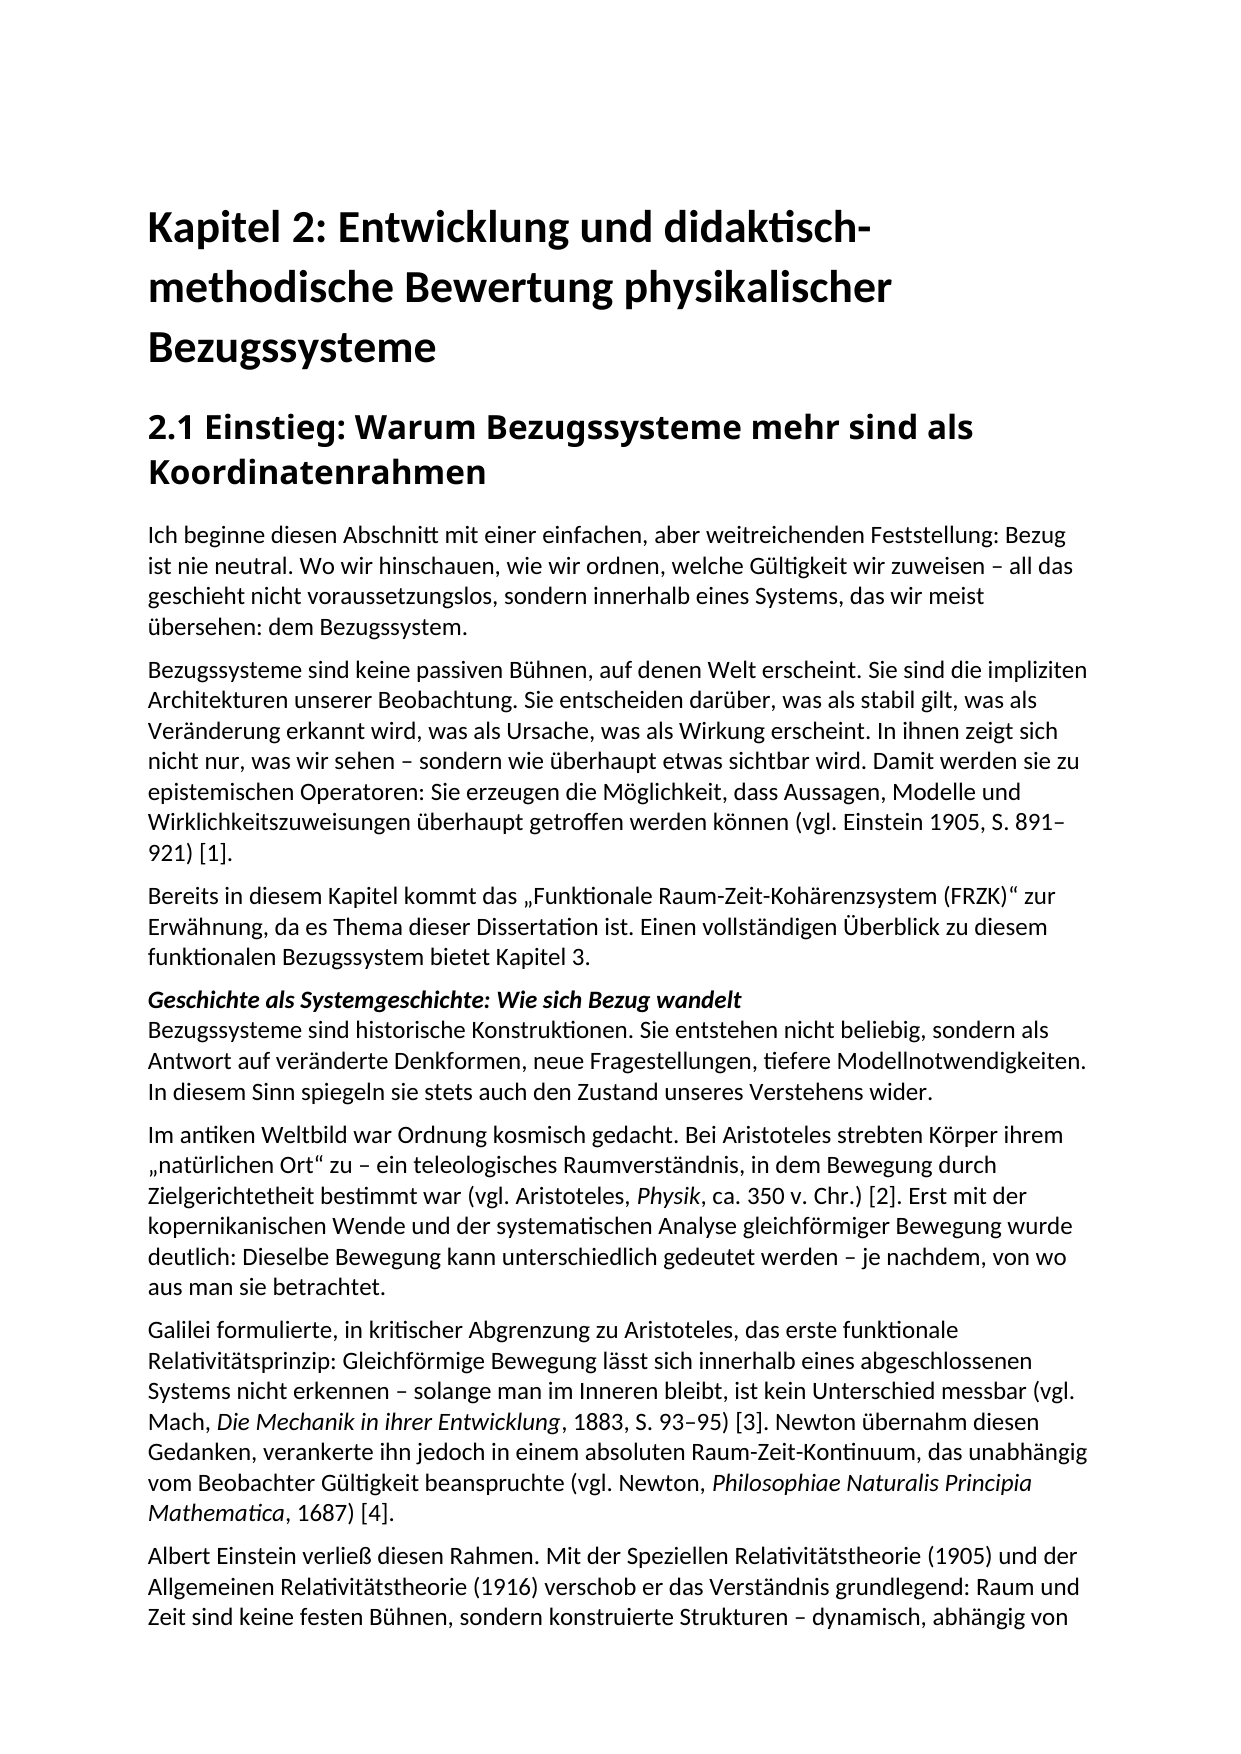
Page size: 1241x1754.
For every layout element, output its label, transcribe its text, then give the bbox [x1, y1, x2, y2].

text Bezugssysteme sind keine passiven Bühnen, auf denen Welt erscheint. Sie sind die impliziten Architekturen unserer Beobachtung. Sie entscheiden darüber, was als stabil gilt, was als Veränderung erkannt wird, was als Ursache, was als Wirkung erscheint. In ihnen zeigt sich nicht nur, was wir sehen – sondern wie überhaupt etwas sichtbar wird. Damit werden sie zu epistemischen Operatoren: Sie erzeugen die Möglichkeit, dass Aussagen, Modelle und Wirklichkeitszuweisungen überhaupt getroffen werden können (vgl. Einstein 1905, S. 891–921) [1]. [148, 654, 1093, 868]
title Kapitel 2: Entwicklung und didaktisch-methodische Bewertung physikalischer Bezugssysteme [148, 198, 1093, 374]
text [148, 1541, 1093, 1632]
text Bezugssysteme sind historische Konstruktionen. Sie entstehen nicht beliebig, sondern als Antwort auf veränderte Denkformen, neue Fragestellungen, tiefere Modellnotwendigkeiten. In diesem Sinn spiegeln sie stets auch den Zustand unseres Verstehens wider. [148, 1015, 1093, 1106]
text Im antiken Weltbild war Ordnung kosmisch gedacht. Bei Aristoteles strebten Körper ihrem „natürlichen Ort“ zu – ein teleologisches Raumverständnis, in dem Bewegung durch Zielgerichtetheit bestimmt war (vgl. Aristoteles, Physik, ca. 350 v. Chr.) [2]. Erst mit der kopernikanischen Wende und der systematischen Analyse gleichförmiger Bewegung wurde deutlich: Dieselbe Bewegung kann unterschiedlich gedeutet werden – je nachdem, von wo aus man sie betrachtet. [148, 1119, 1093, 1302]
text Galilei formulierte, in kritischer Abgrenzung zu Aristoteles, das erste funktionale Relativitätsprinzip: Gleichförmige Bewegung lässt sich innerhalb eines abgeschlossenen Systems nicht erkennen – solange man im Inneren bleibt, ist kein Unterschied messbar (vgl. Mach, Die Mechanik in ihrer Entwicklung, 1883, S. 93–95) [3]. Newton übernahm diesen Gedanken, verankerte ihn jedoch in einem absoluten Raum-Zeit-Kontinuum, das unabhängig vom Beobachter Gültigkeit beanspruchte (vgl. Newton, Philosophiae Naturalis Principia Mathematica, 1687) [4]. [148, 1314, 1093, 1528]
subtitle 2.1 Einstieg: Warum Bezugssysteme mehr sind als Koordinatenrahmen [148, 403, 1093, 494]
text Bereits in diesem Kapitel kommt das „Funktionale Raum-Zeit-Kohärenzsystem (FRZK)“ zur Erwähnung, da es Thema dieser Dissertation ist. Einen vollständigen Überblick zu diesem funktionalen Bezugssystem bietet Kapitel 3. [148, 880, 1093, 972]
subtitle Geschichte als Systemgeschichte: Wie sich Bezug wandelt [148, 984, 1093, 1015]
text Ich beginne diesen Abschnitt mit einer einfachen, aber weitreichenden Feststellung: Bezug ist nie neutral. Wo wir hinschauen, wie wir ordnen, welche Gültigkeit wir zuweisen – all das geschieht nicht voraussetzungslos, sondern innerhalb eines Systems, das wir meist übersehen: dem Bezugssystem. [148, 519, 1093, 641]
